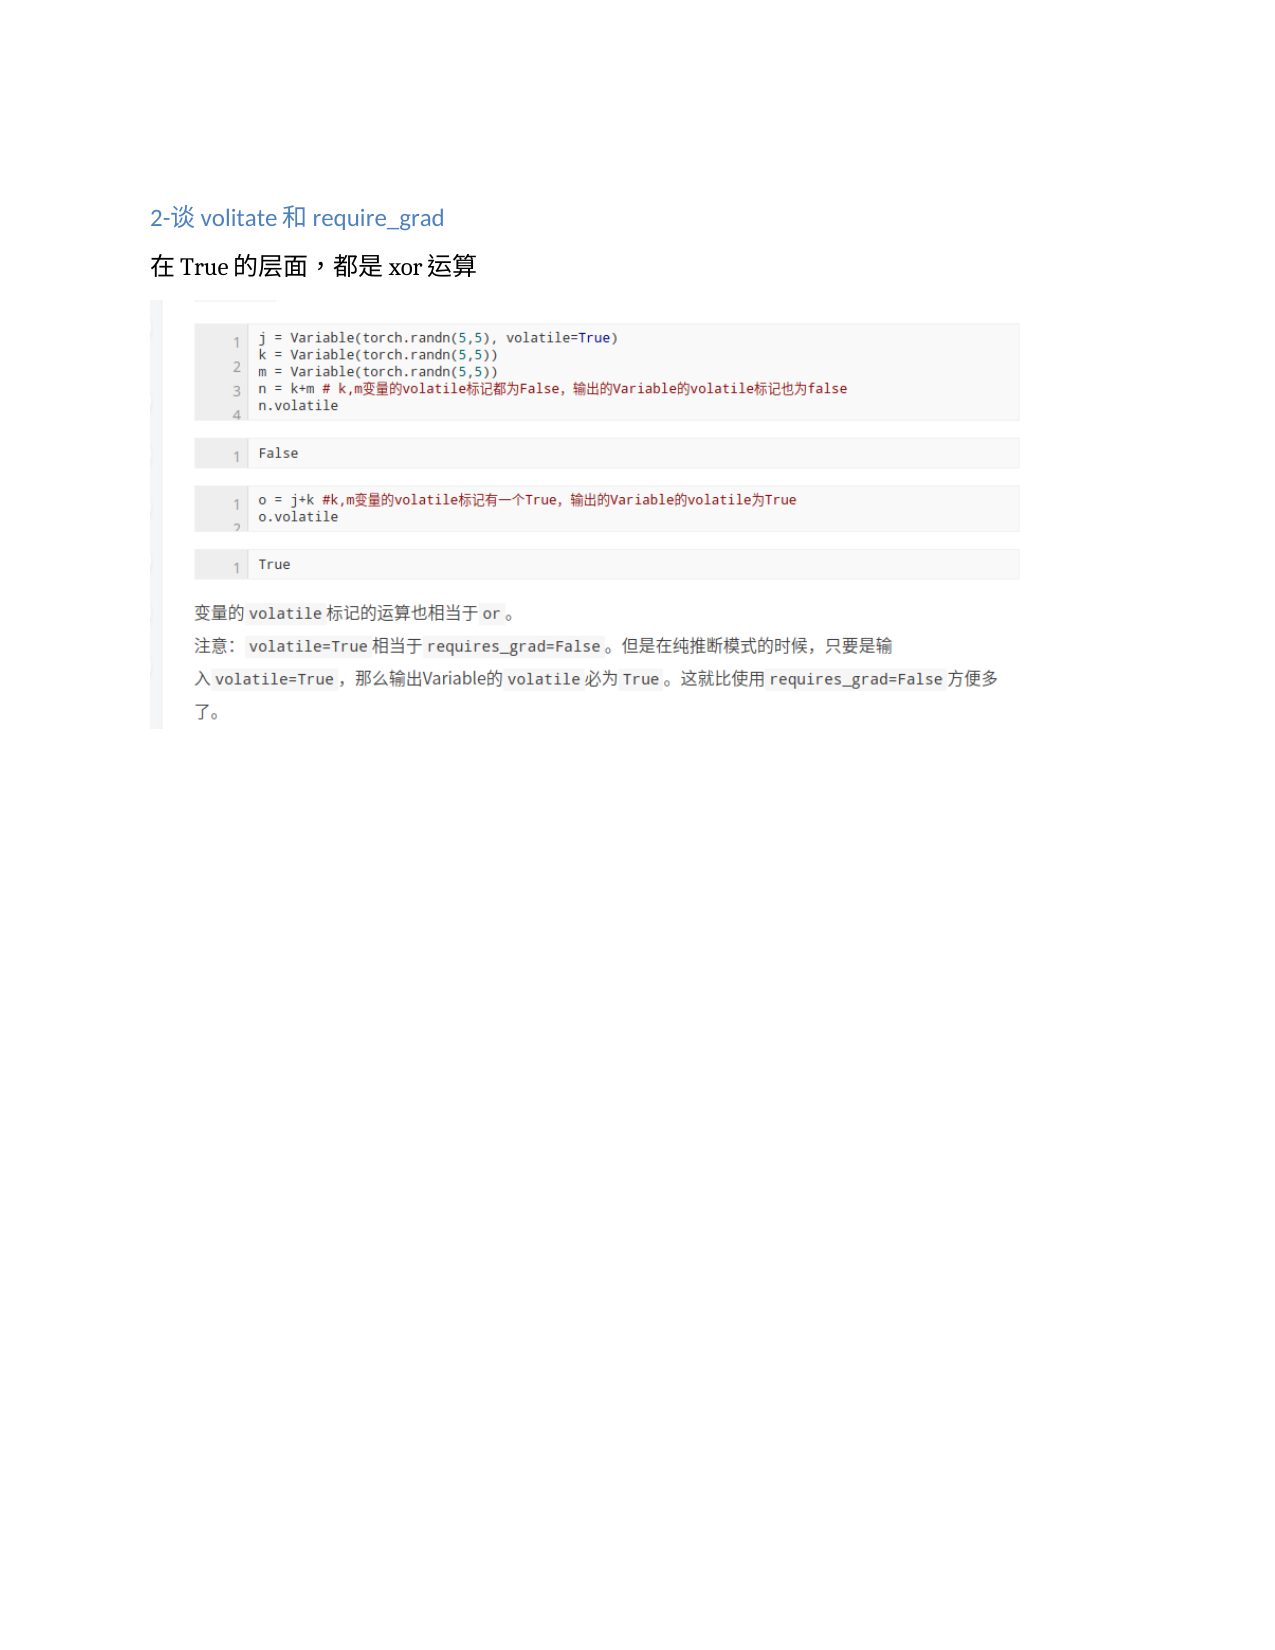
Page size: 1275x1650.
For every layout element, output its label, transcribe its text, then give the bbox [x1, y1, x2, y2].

picture [150, 300, 1025, 729]
text 在True的层面，都是xor运算 [150, 252, 1125, 281]
subtitle 2-谈volitate和require_grad [150, 199, 1125, 234]
